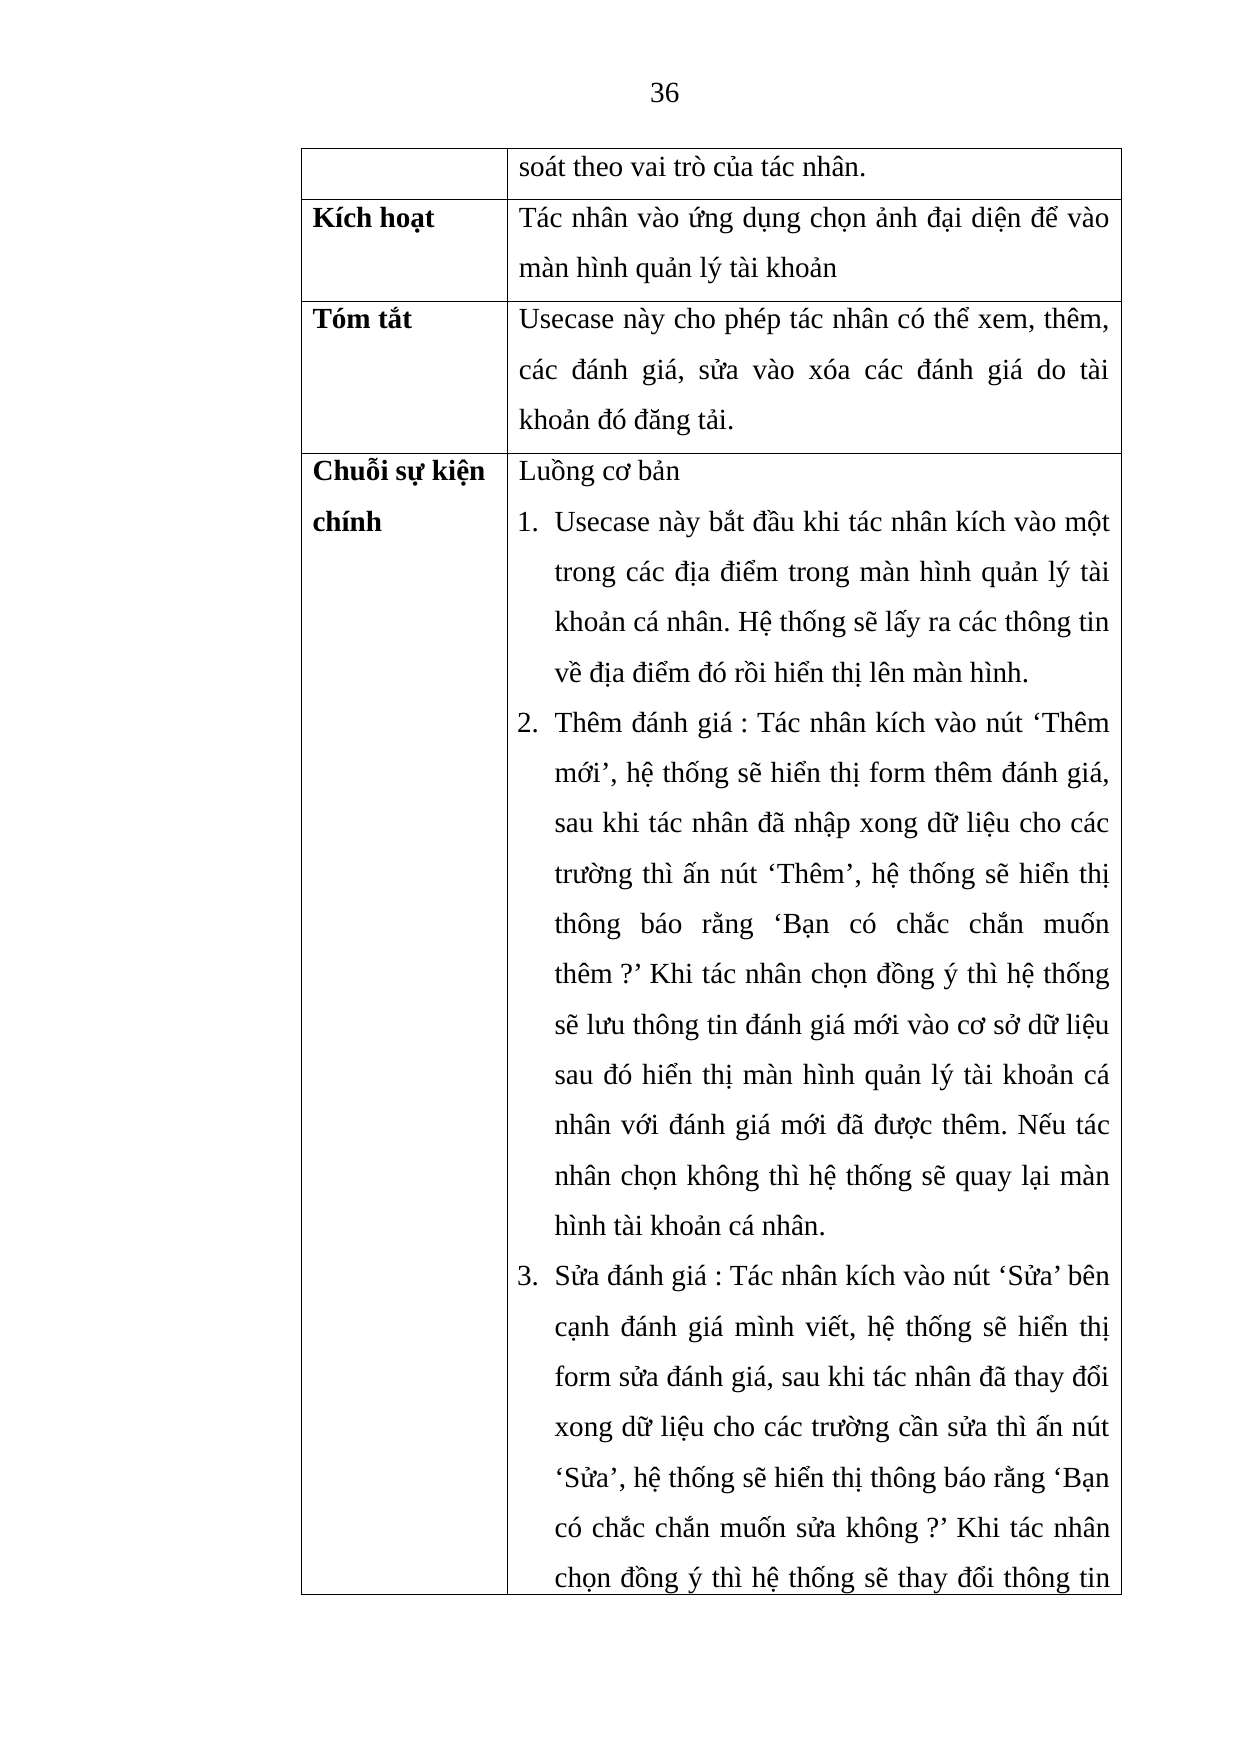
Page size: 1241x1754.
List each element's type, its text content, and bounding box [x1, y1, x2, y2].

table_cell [508, 454, 1121, 1594]
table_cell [302, 149, 507, 199]
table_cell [508, 149, 1121, 199]
table_cell Tác nhân vào ứng dụng chọn ảnh đại diện để vào màn hình quản lý tài khoản [508, 200, 1121, 301]
table_cell Kích hoạt [302, 200, 507, 301]
table_cell Chuỗi sự kiện chính [302, 454, 507, 1594]
table_cell Tóm tắt [302, 302, 507, 452]
table_cell Usecase này cho phép tác nhân có thể xem, thêm, các đánh giá, sửa vào xóa các đánh giá do tài khoản đó đăng tải. [508, 302, 1121, 452]
